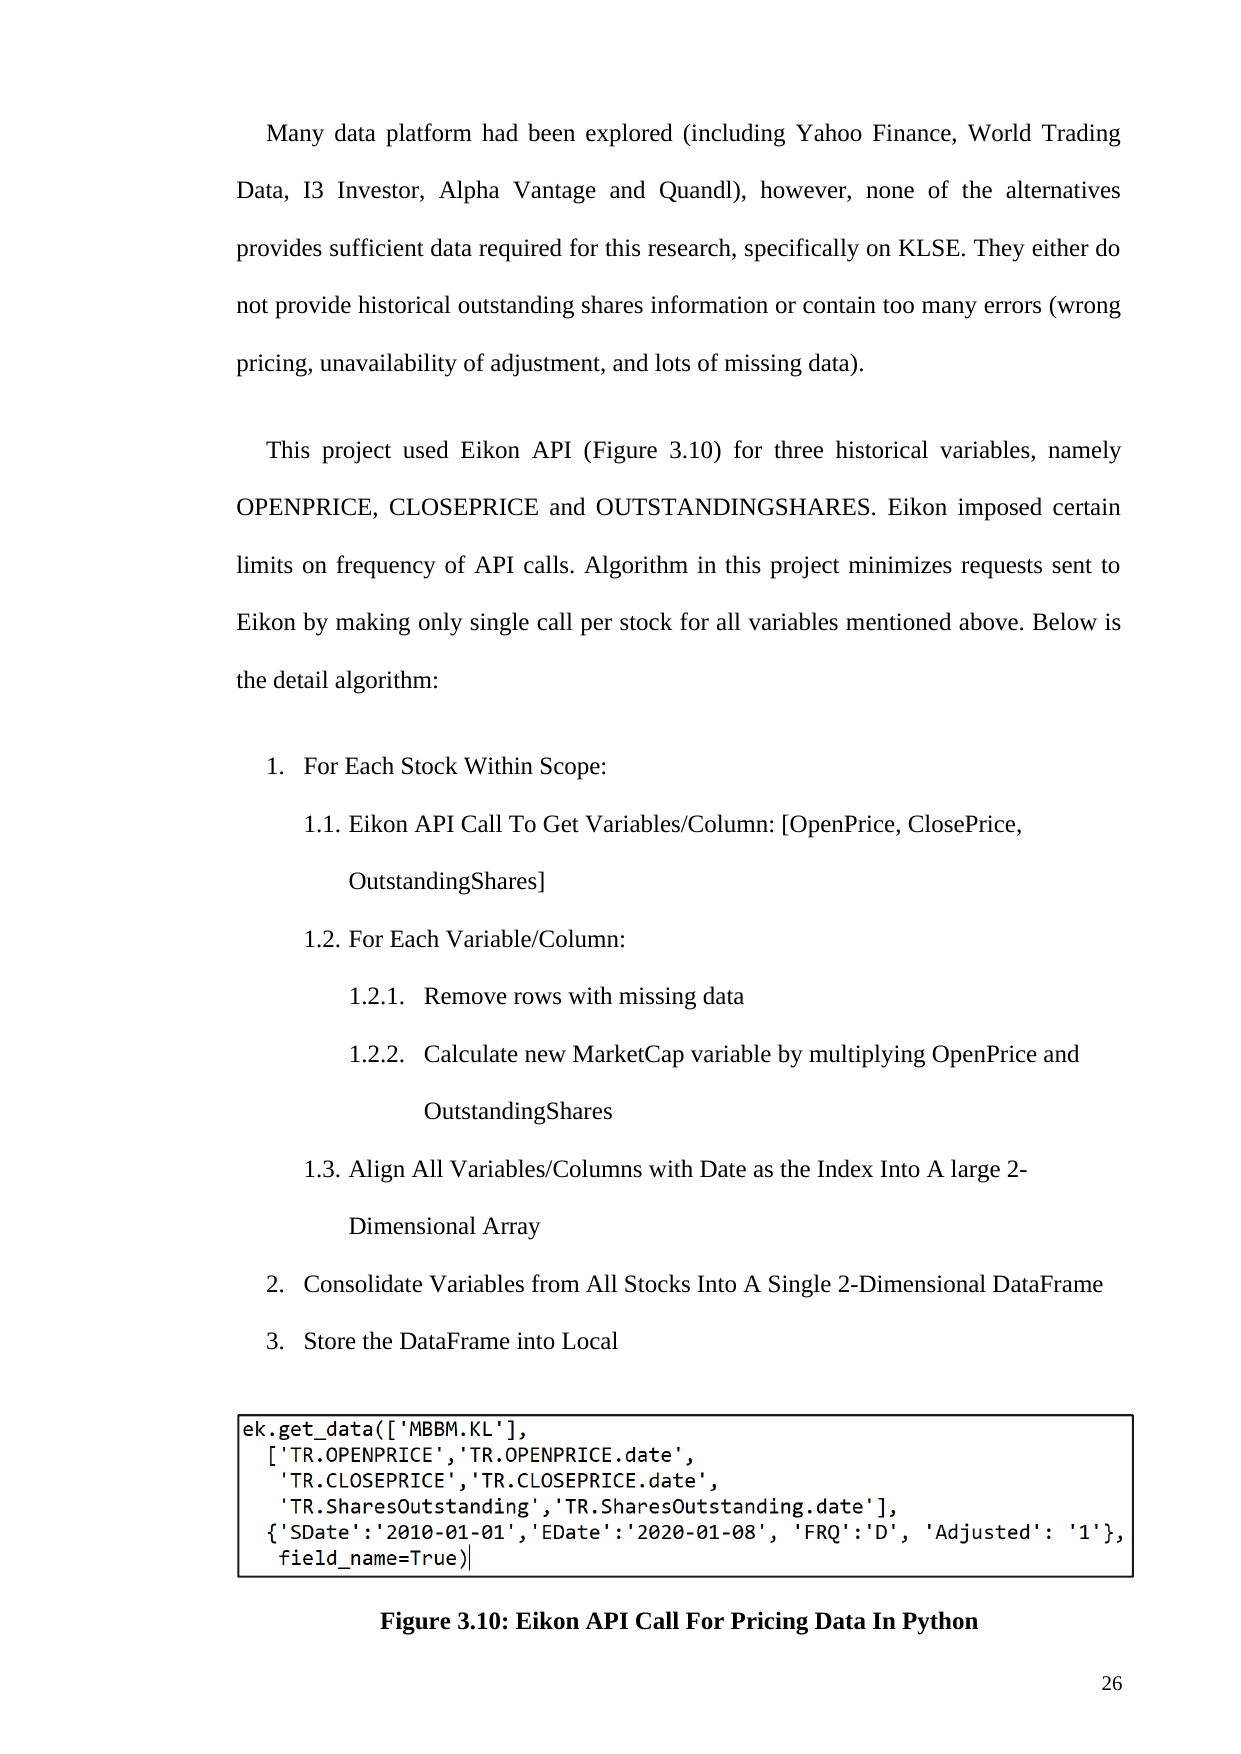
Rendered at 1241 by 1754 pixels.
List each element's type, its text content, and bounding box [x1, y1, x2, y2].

list Store the DataFrame into Local [266, 1326, 1122, 1355]
list Calculate new MarketCap variable by multiplying OpenPrice and OutstandingShares [349, 1039, 1122, 1125]
list Align All Variables/Columns with Date as the Index Into A large 2-Dimensional Array [303, 1154, 1122, 1240]
list Eikon API Call To Get Variables/Column: [OpenPrice, ClosePrice, OutstandingShares] [303, 809, 1122, 895]
list Remove rows with missing data [349, 981, 1122, 1010]
text Many data platform had been explored (including Yahoo Finance, World Trading Data, I3 Investor, Alpha Vantage and Quandl), however, none of the alternatives provides sufficient data required for this research, specifically on KLSE. They either do not provide historical outstanding shares information or contain too many errors (wrong pricing, unavailability of adjustment, and lots of missing data). [236, 118, 1122, 377]
list For Each Stock Within Scope: [266, 751, 1122, 780]
list Consolidate Variables from All Stocks Into A Single 2-Dimensional DataFrame [266, 1269, 1122, 1298]
list For Each Variable/Column: [303, 924, 1122, 953]
picture [240, 1417, 1131, 1575]
